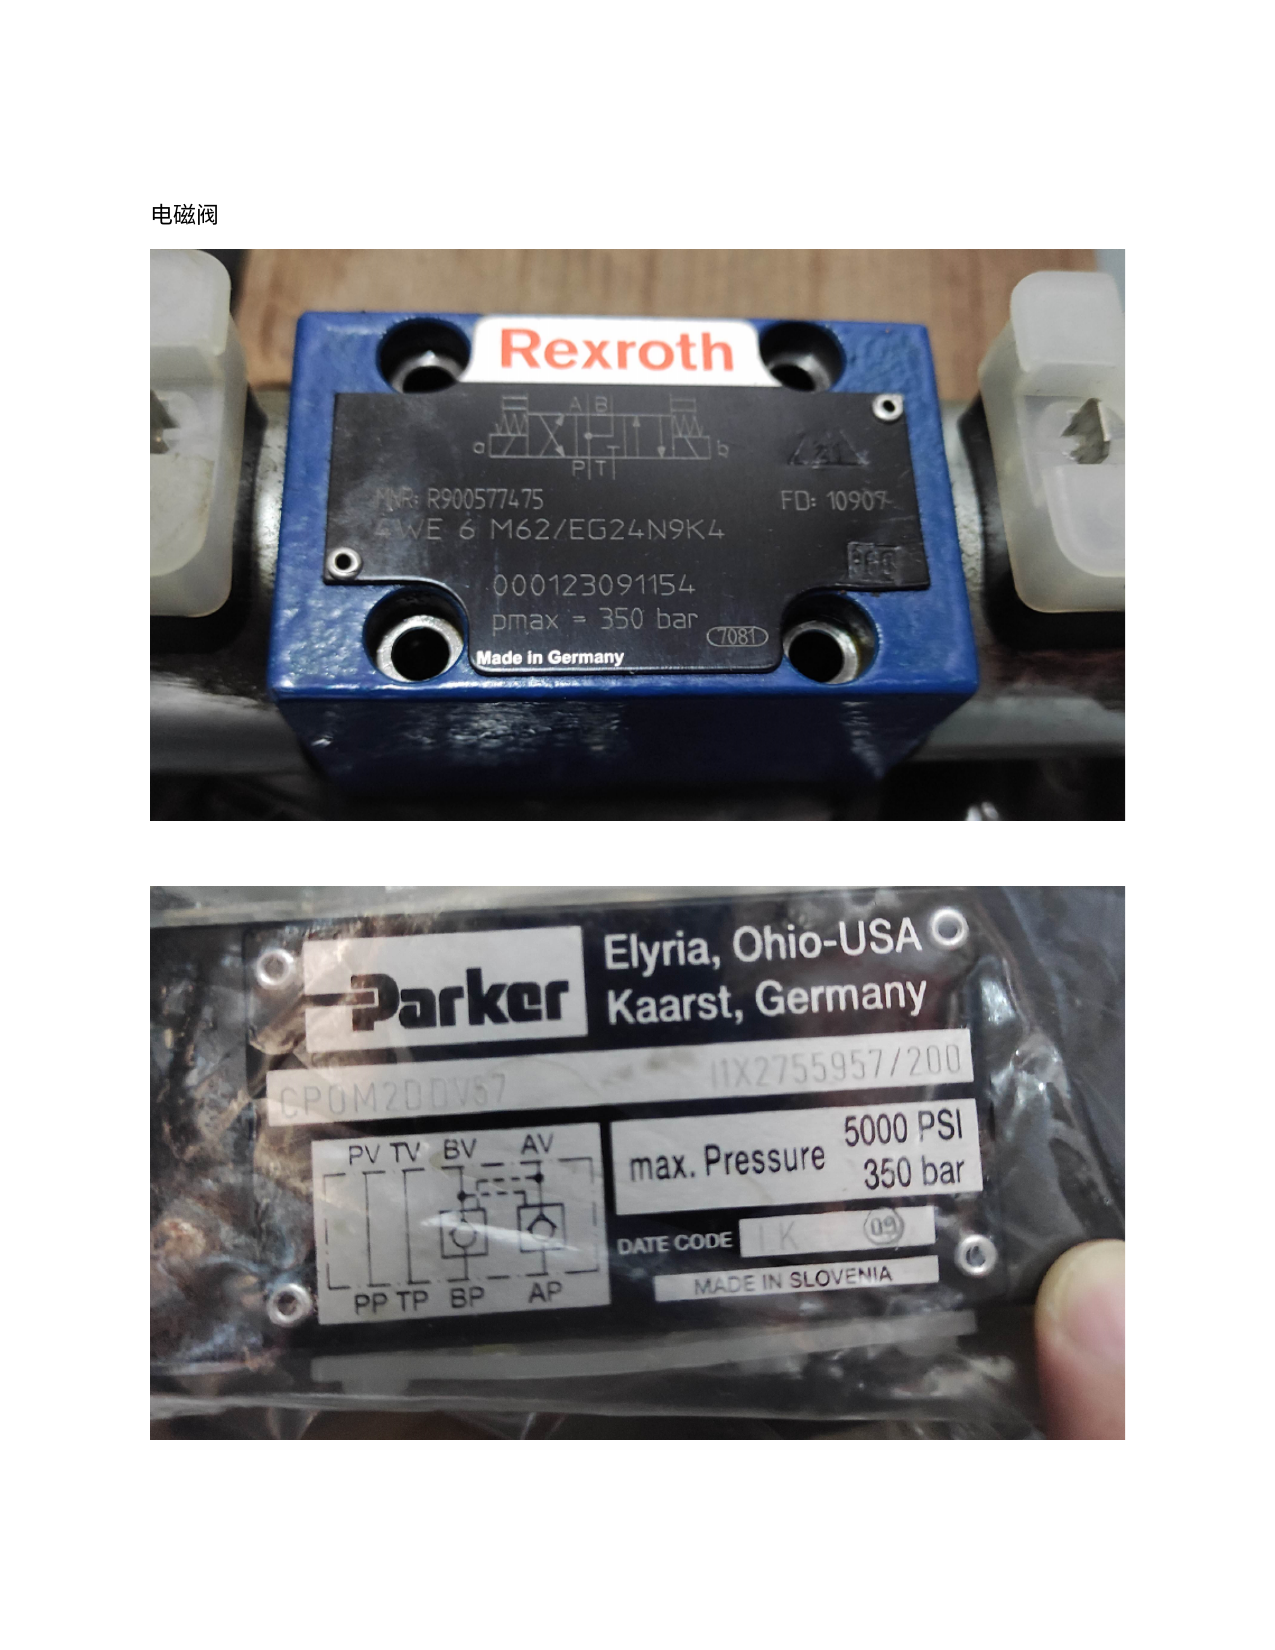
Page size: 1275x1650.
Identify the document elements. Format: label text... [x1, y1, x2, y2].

text 电磁阀 [150, 197, 1125, 230]
